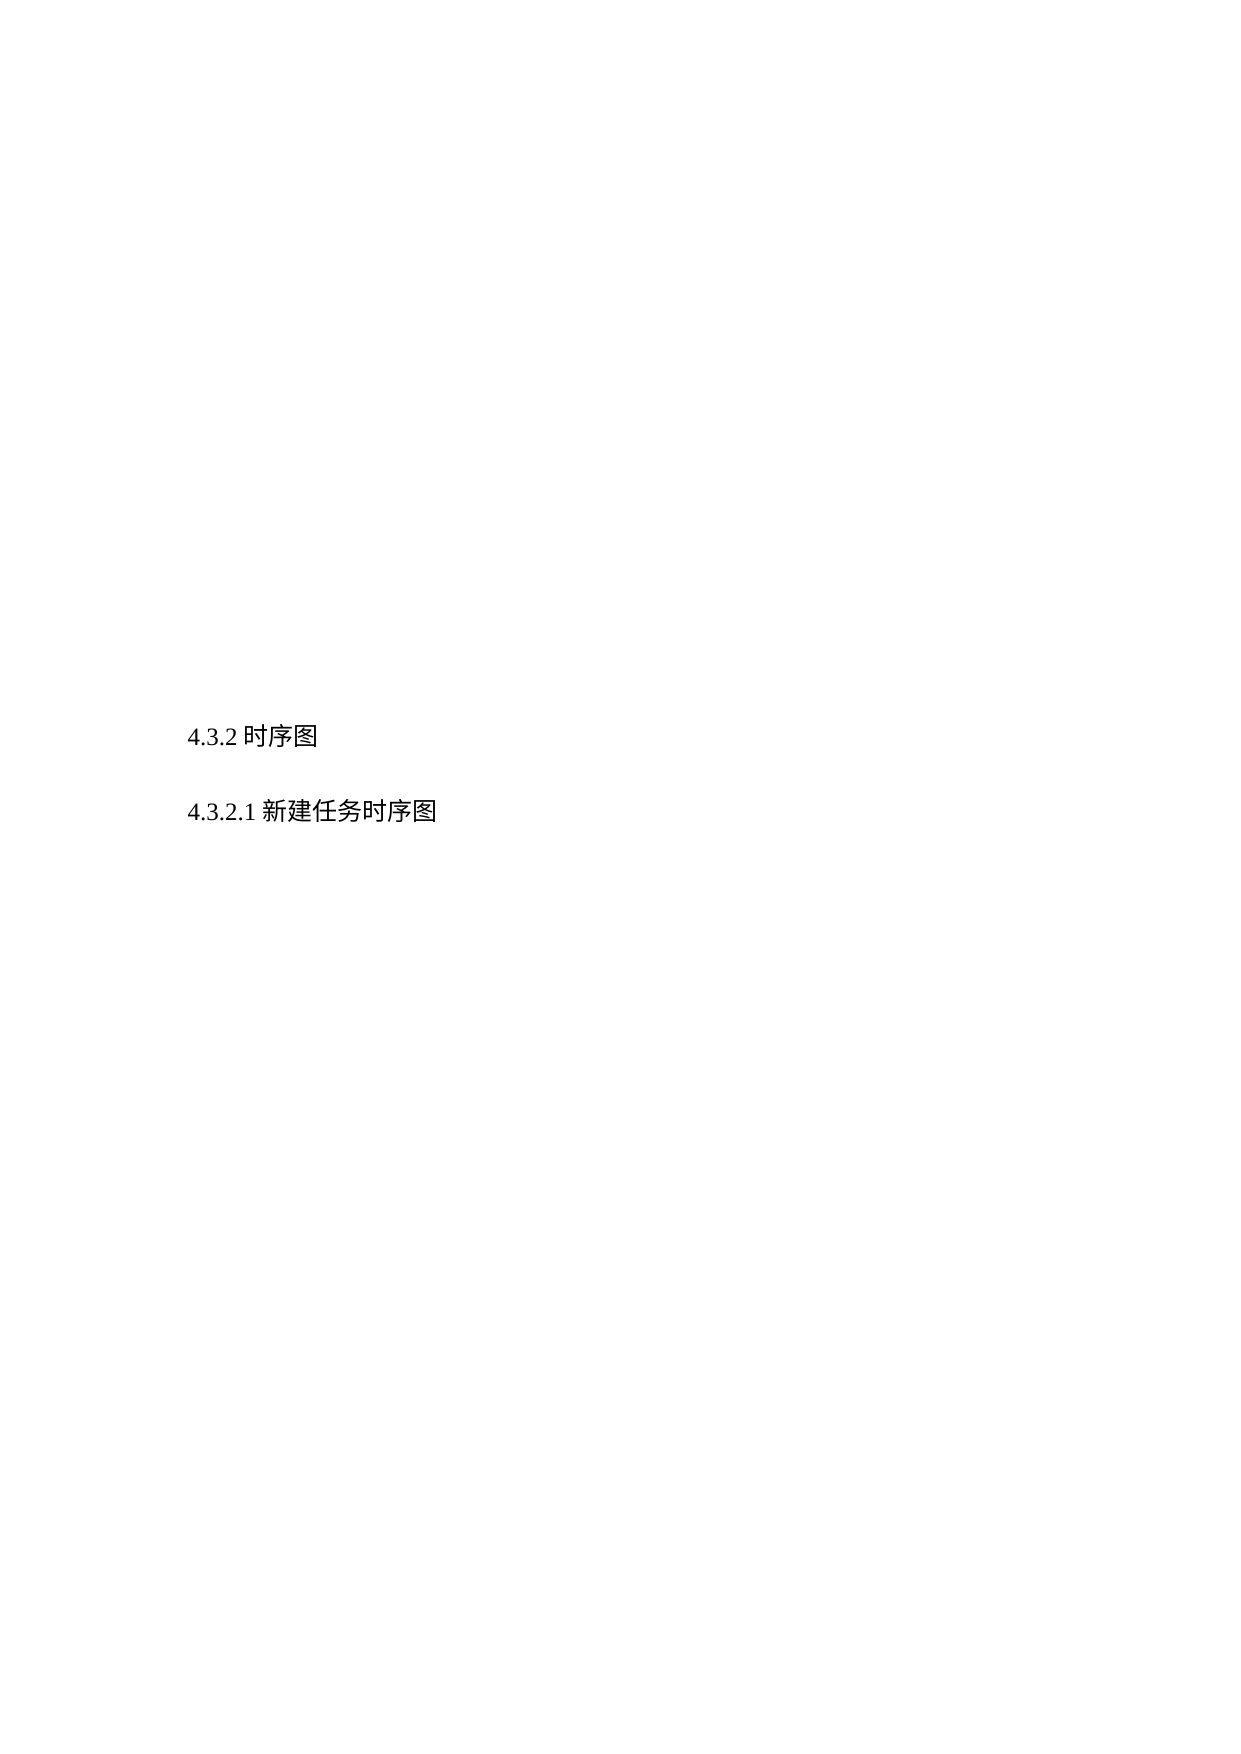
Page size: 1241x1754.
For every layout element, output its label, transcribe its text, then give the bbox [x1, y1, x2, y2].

subtitle 新建任务时序图 [187, 777, 1053, 842]
subtitle 时序图 [187, 702, 1053, 767]
